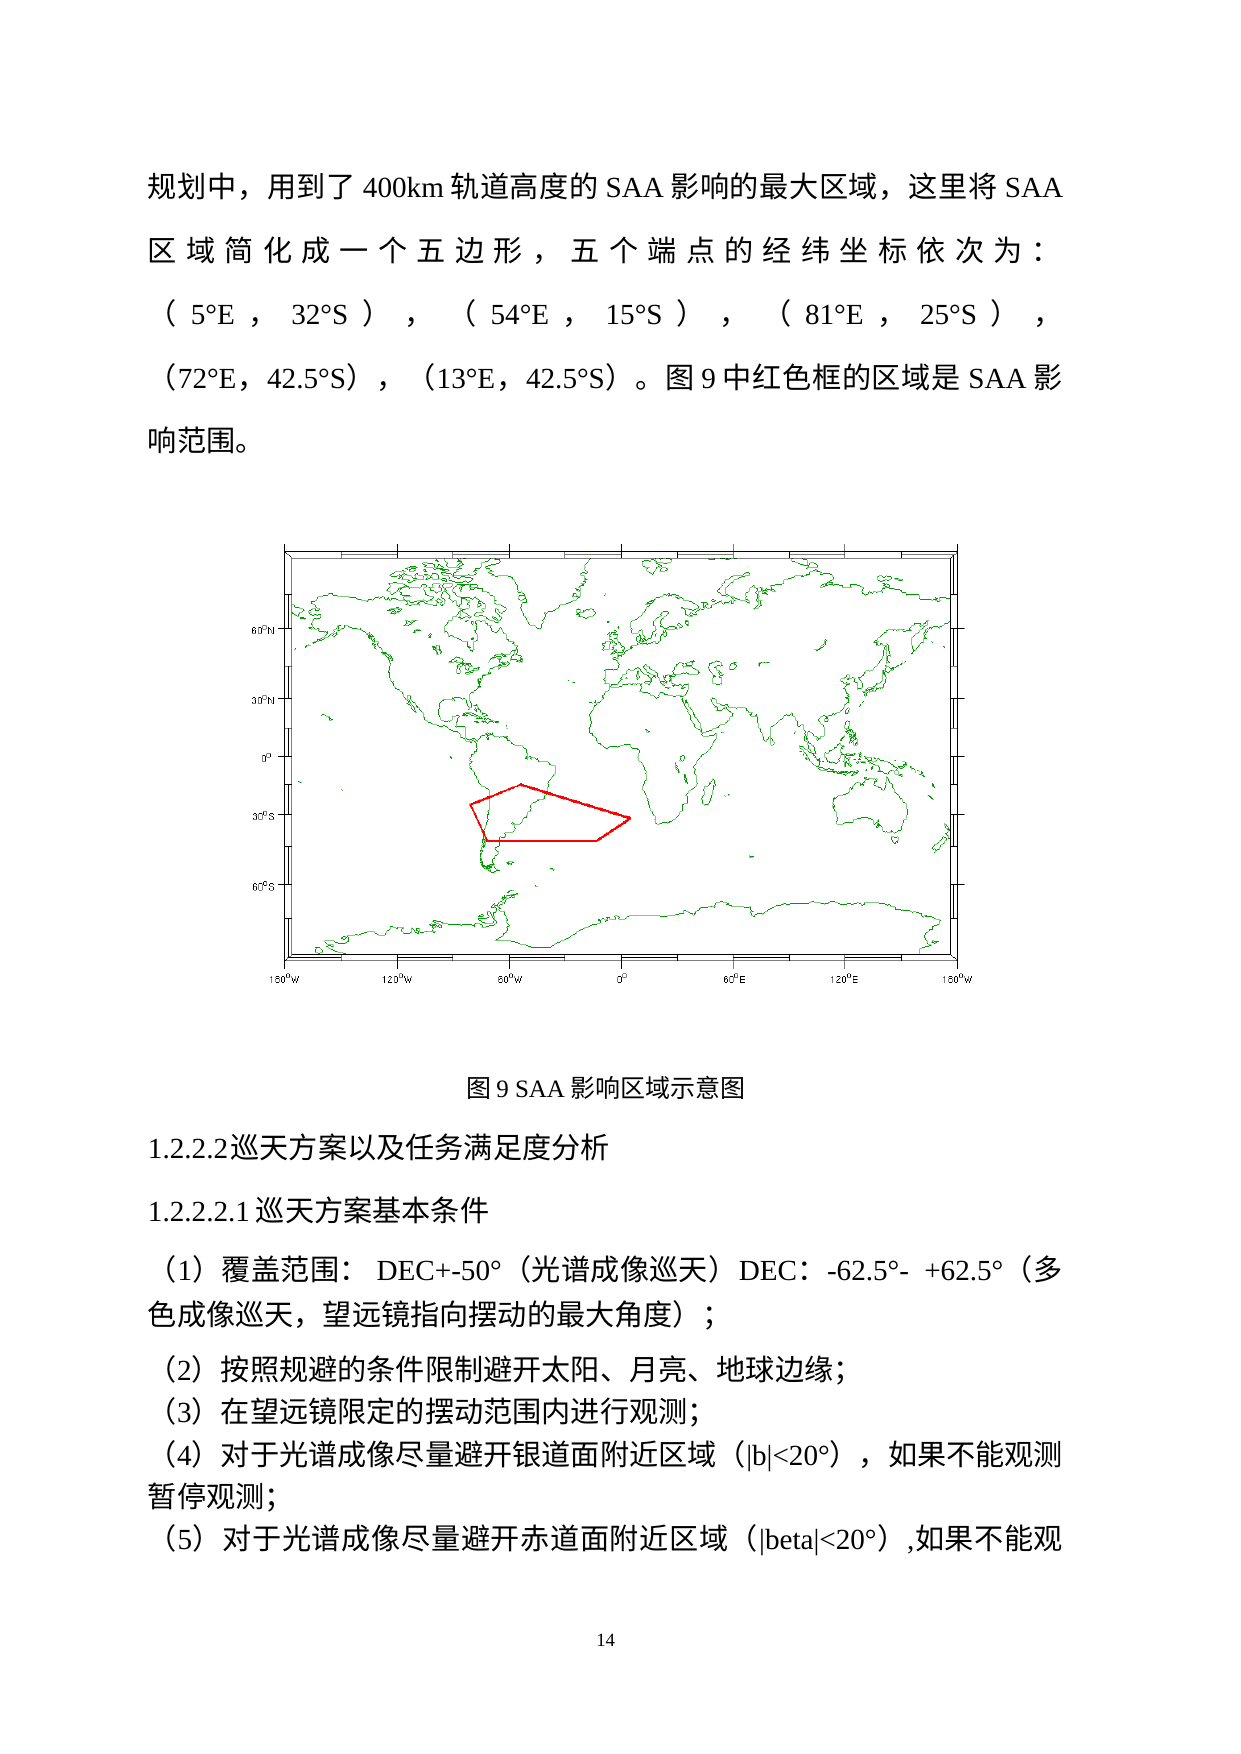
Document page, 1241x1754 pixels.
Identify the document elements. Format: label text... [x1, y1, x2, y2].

picture [172, 481, 1038, 1052]
subtitle （1）覆盖范围： DEC+-50°（光谱成像巡天）DEC：-62.5°- +62.5°（多色成像巡天，望远镜指向摆动的最大角度）； [148, 1242, 1063, 1334]
text （3）在望远镜限定的摆动范围内进行观测； [148, 1389, 1063, 1431]
text 规划中，用到了400km轨道高度的SAA影响的最大区域，这里将SAA区域简化成一个五边形，五个端点的经纬坐标依次为：（5°E，32°S），（54°E，15°S），（81°E，25°S），（72°E，42.5°S），（13°E，42.5°S）。图9中红色框的区域是SAA影响范围。 [148, 164, 1063, 460]
text （5）对于光谱成像尽量避开赤道面附近区域（|beta|<20°）,如果不能观测暂停观测； [148, 1516, 1063, 1558]
text （4）对于光谱成像尽量避开银道面附近区域（|b|<20°），如果不能观测暂停观测； [148, 1431, 1063, 1516]
text （2）按照规避的条件限制避开太阳、月亮、地球边缘； [148, 1347, 1063, 1389]
subtitle 巡天方案以及任务满足度分析 [148, 1121, 1063, 1167]
text 图9 SAA影响区域示意图 [148, 1068, 1063, 1104]
text 1.2.2.2.1巡天方案基本条件 [148, 1184, 1063, 1230]
